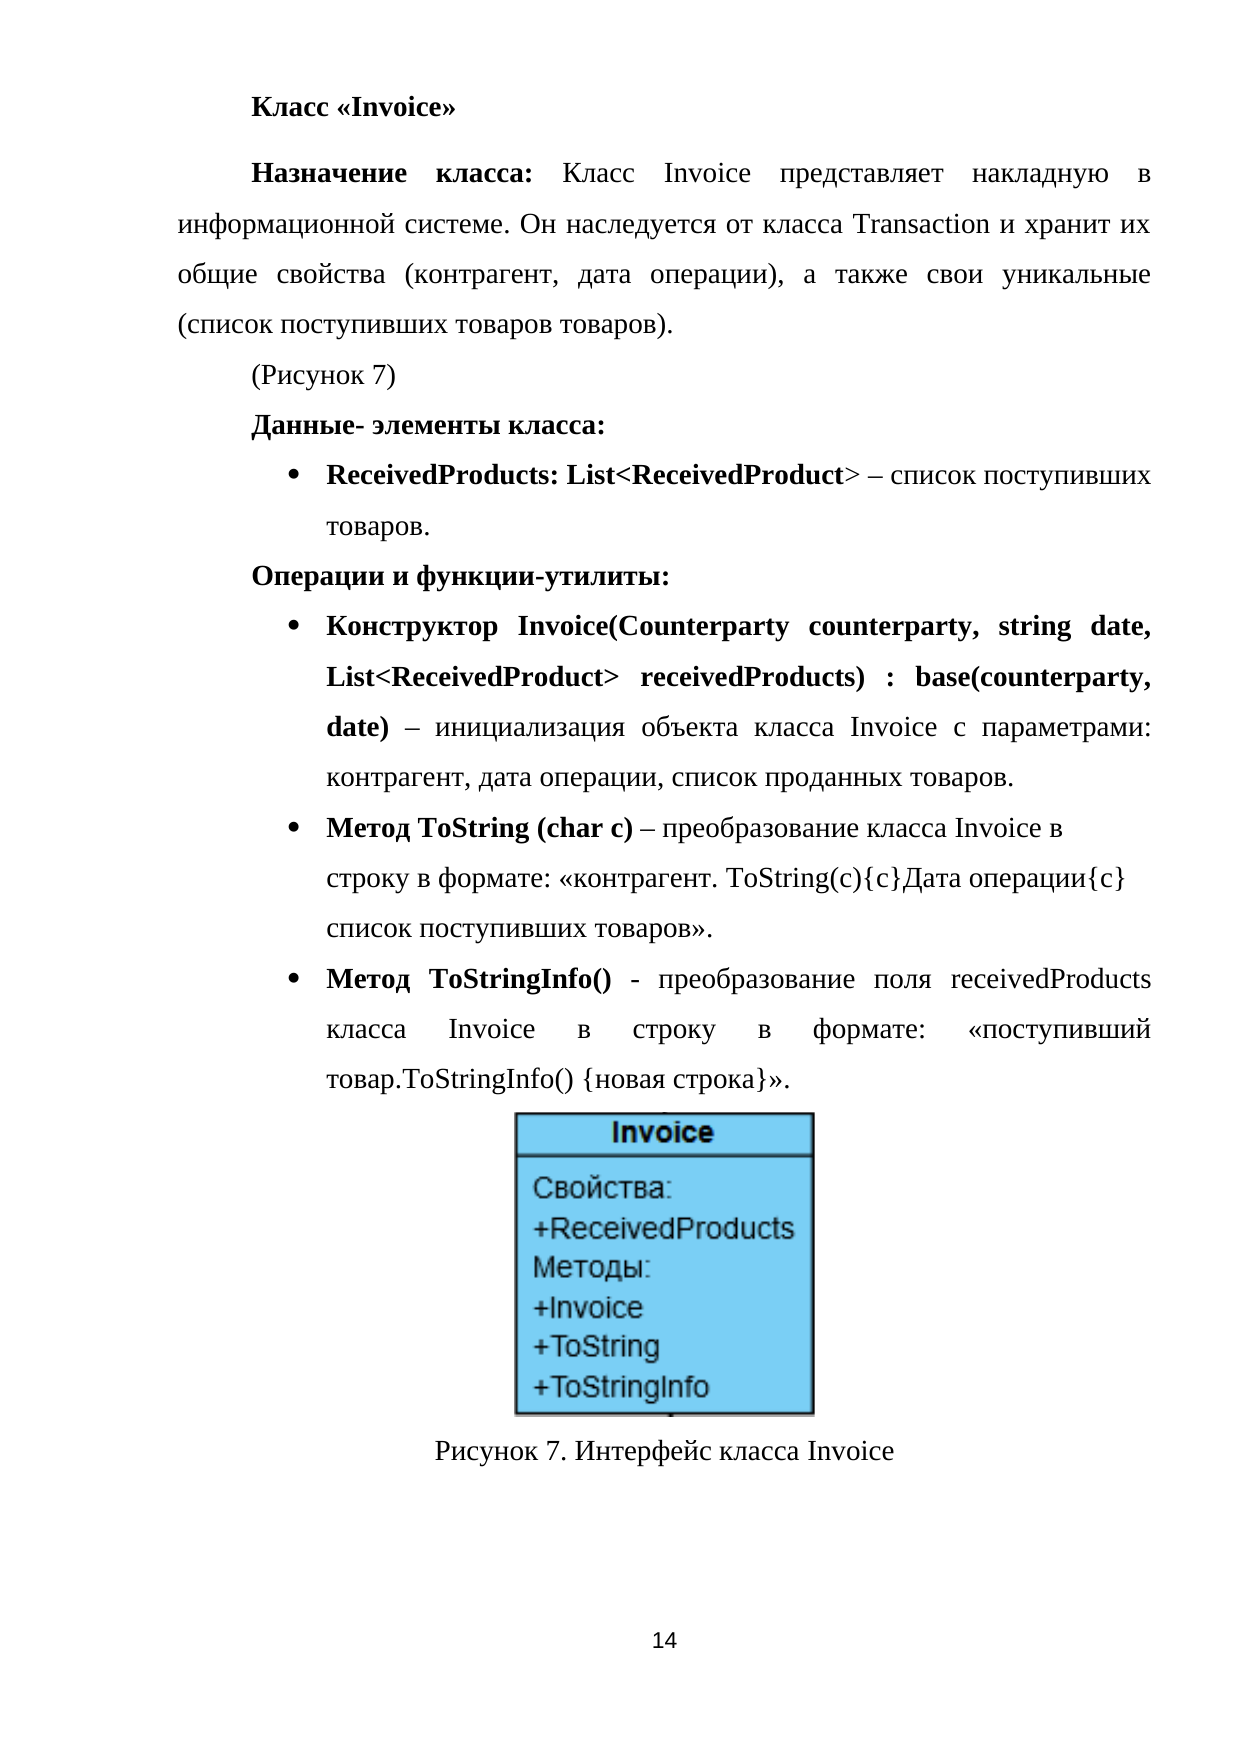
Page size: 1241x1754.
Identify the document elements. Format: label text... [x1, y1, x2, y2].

list Метод ToString (char c) – преобразование класса Invoice в строку в формате: «контрагент. ToString(c){c}Дата операции{c} список поступивших товаров». [288, 810, 1152, 944]
list Конструктор Invoice(Counterparty counterparty, string date, List<ReceivedProduct> receivedProducts) : base(counterparty, date) – инициализация объекта класса Invoice с параметрами: контрагент, дата операции, список проданных товаров. [288, 608, 1152, 793]
picture [514, 1112, 815, 1417]
text (Рисунок 7) [177, 357, 1152, 390]
text Операции и функции-утилиты: [177, 558, 1152, 592]
text Класс «Invoice» [177, 89, 1152, 122]
list Метод ToStringInfo() - преобразование поля receivedProducts класса Invoice в строку в формате: «поступивший товар.ToStringInfo() {новая строка}». [288, 961, 1152, 1095]
text Рисунок 7. Интерфейс класса Invoice [177, 1433, 1152, 1467]
text Данные- элементы класса: [177, 407, 1152, 441]
list ReceivedProducts: List<ReceivedProduct> – список поступивших товаров. [288, 457, 1152, 541]
text Назначение класса: Класс Invoice представляет накладную в информационной системе. Он наследуется от класса Transaction и хранит их общие свойства (контрагент, дата операции), а также свои уникальные (список поступивших товаров товаров). [177, 156, 1152, 340]
